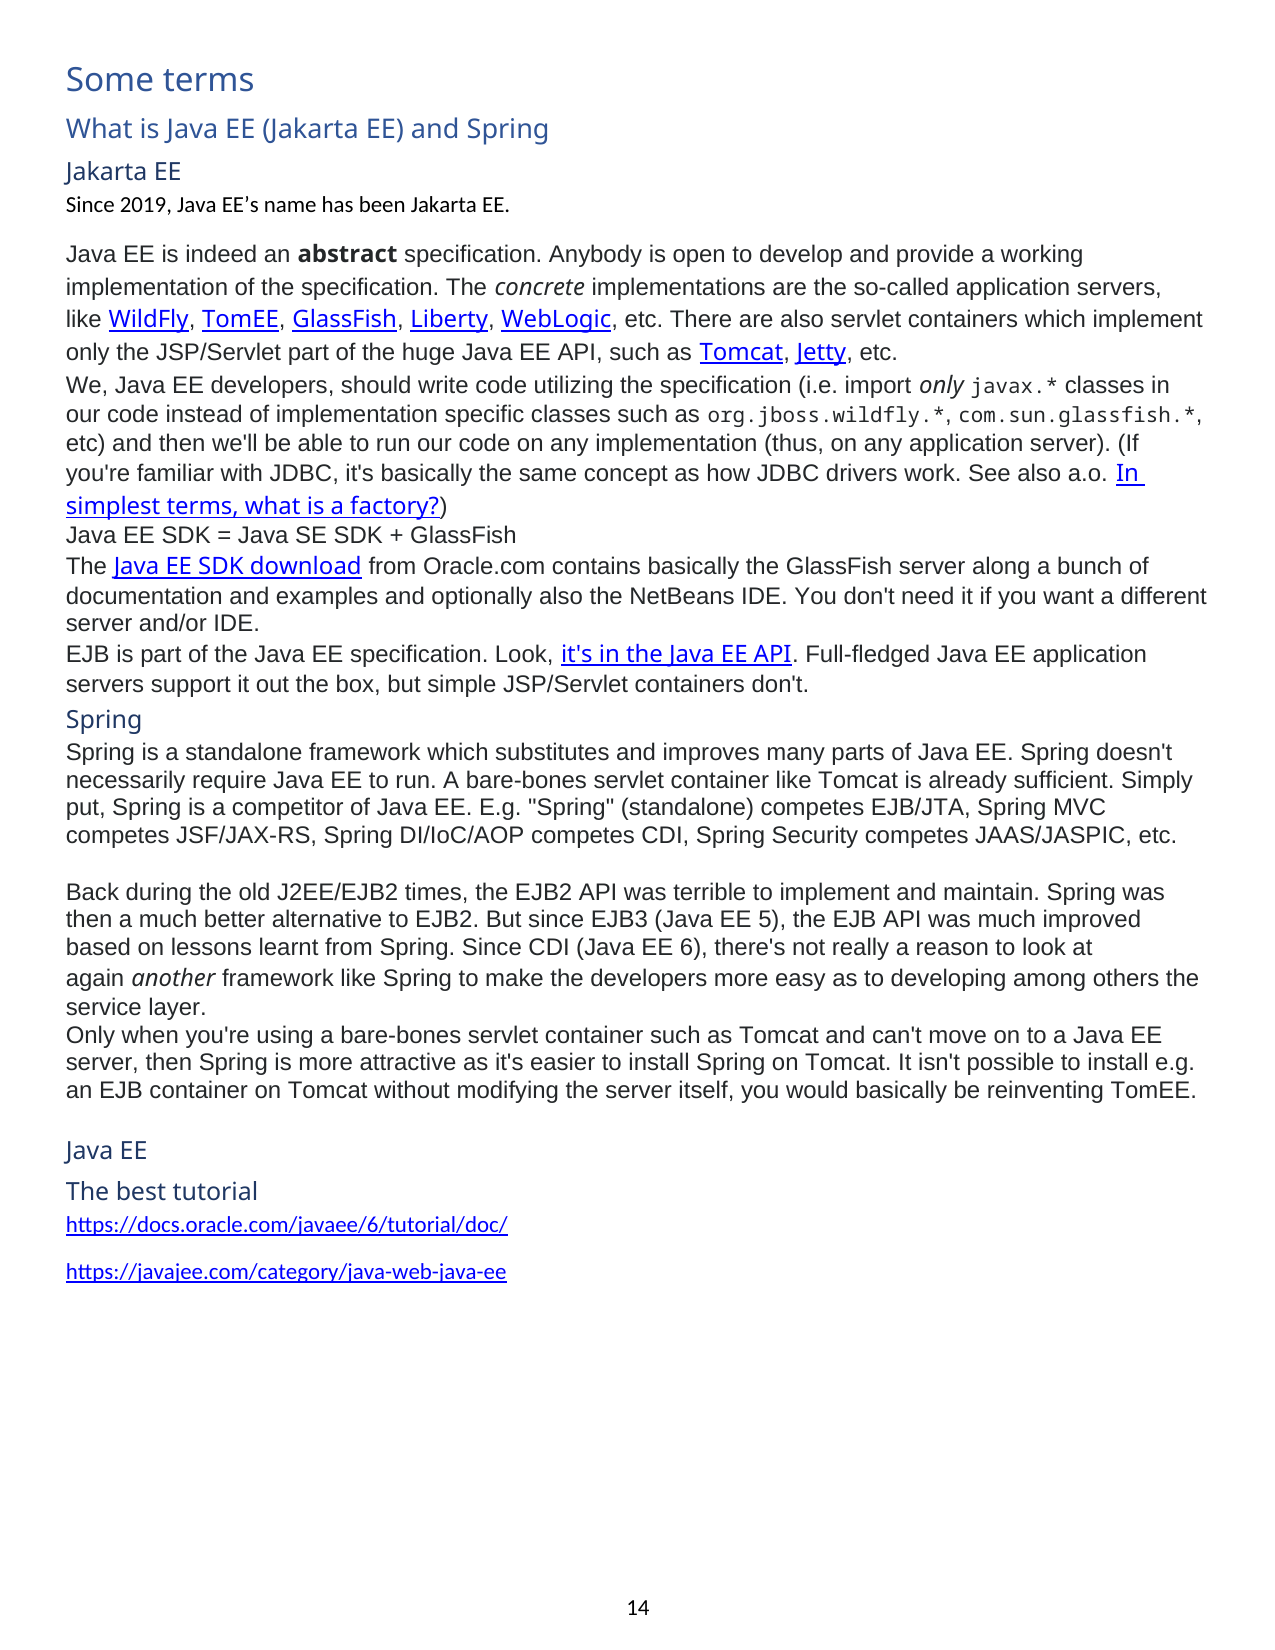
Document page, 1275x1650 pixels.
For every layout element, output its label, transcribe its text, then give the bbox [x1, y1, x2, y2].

text Only when you're using a bare-bones servlet container such as Tomcat and can't move on to a Java EE server, then Spring is more attractive as it's easier to install Spring on Tomcat. It isn't possible to install e.g. an EJB container on Tomcat without modifying the server itself, you would basically be reinventing TomEE. [66, 1021, 1209, 1103]
text Java EE is indeed an abstract specification. Anybody is open to develop and provide a working implementation of the specification. The concrete implementations are the so-called application servers, like WildFly, TomEE, GlassFish, Liberty, WebLogic, etc. There are also servlet containers which implement only the JSP/Servlet part of the huge Java EE API, such as Tomcat, Jetty, etc. [66, 237, 1209, 367]
subtitle What is Java EE (Jakarta EE) and Spring [66, 109, 1209, 146]
subtitle Some terms [66, 56, 1209, 102]
subtitle Spring [66, 701, 1209, 735]
text Spring is a standalone framework which substitutes and improves many parts of Java EE. Spring doesn't necessarily require Java EE to run. A bare-bones servlet container like Tomcat is already sufficient. Simply put, Spring is a competitor of Java EE. E.g. "Spring" (standalone) competes EJB/JTA, Spring MVC competes JSF/JAX-RS, Spring DI/IoC/AOP competes CDI, Spring Security competes JAAS/JASPIC, etc. [66, 738, 1209, 848]
text https://docs.oracle.com/javaee/6/tutorial/doc/ [66, 1210, 1209, 1238]
text The Java EE SDK download from Oracle.com contains basically the GlassFish server along a bunch of documentation and examples and optionally also the NetBeans IDE. You don't need it if you want a different server and/or IDE. [66, 549, 1209, 637]
text Since 2019, Java EE’s name has been Jakarta EE. [66, 190, 1209, 218]
text We, Java EE developers, should write code utilizing the specification (i.e. import only javax.* classes in our code instead of implementation specific classes such as org.jboss.wildfly.*, com.sun.glassfish.*, etc) and then we'll be able to run our code on any implementation (thus, on any application server). (If you're familiar with JDBC, it's basically the same concept as how JDBC drivers work. See also a.o. In simplest terms, what is a factory?) [66, 367, 1209, 521]
text Back during the old J2EE/EJB2 times, the EJB2 API was terrible to implement and maintain. Spring was then a much better alternative to EJB2. But since EJB3 (Java EE 5), the EJB API was much improved based on lessons learnt from Spring. Since CDI (Java EE 6), there's not really a reason to look at again another framework like Spring to make the developers more easy as to developing among others the service layer. [66, 878, 1209, 1021]
text https://javajee.com/category/java-web-java-ee [66, 1257, 1209, 1285]
subtitle The best tutorial [66, 1173, 1209, 1208]
subtitle Java EE [66, 1133, 1209, 1167]
text EJB is part of the Java EE specification. Look, it's in the Java EE API. Full-fledged Java EE application servers support it out the box, but simple JSP/Servlet containers don't. [66, 637, 1209, 697]
subtitle Jakarta EE [66, 153, 1209, 187]
text Java EE SDK = Java SE SDK + GlassFish [66, 521, 1209, 549]
